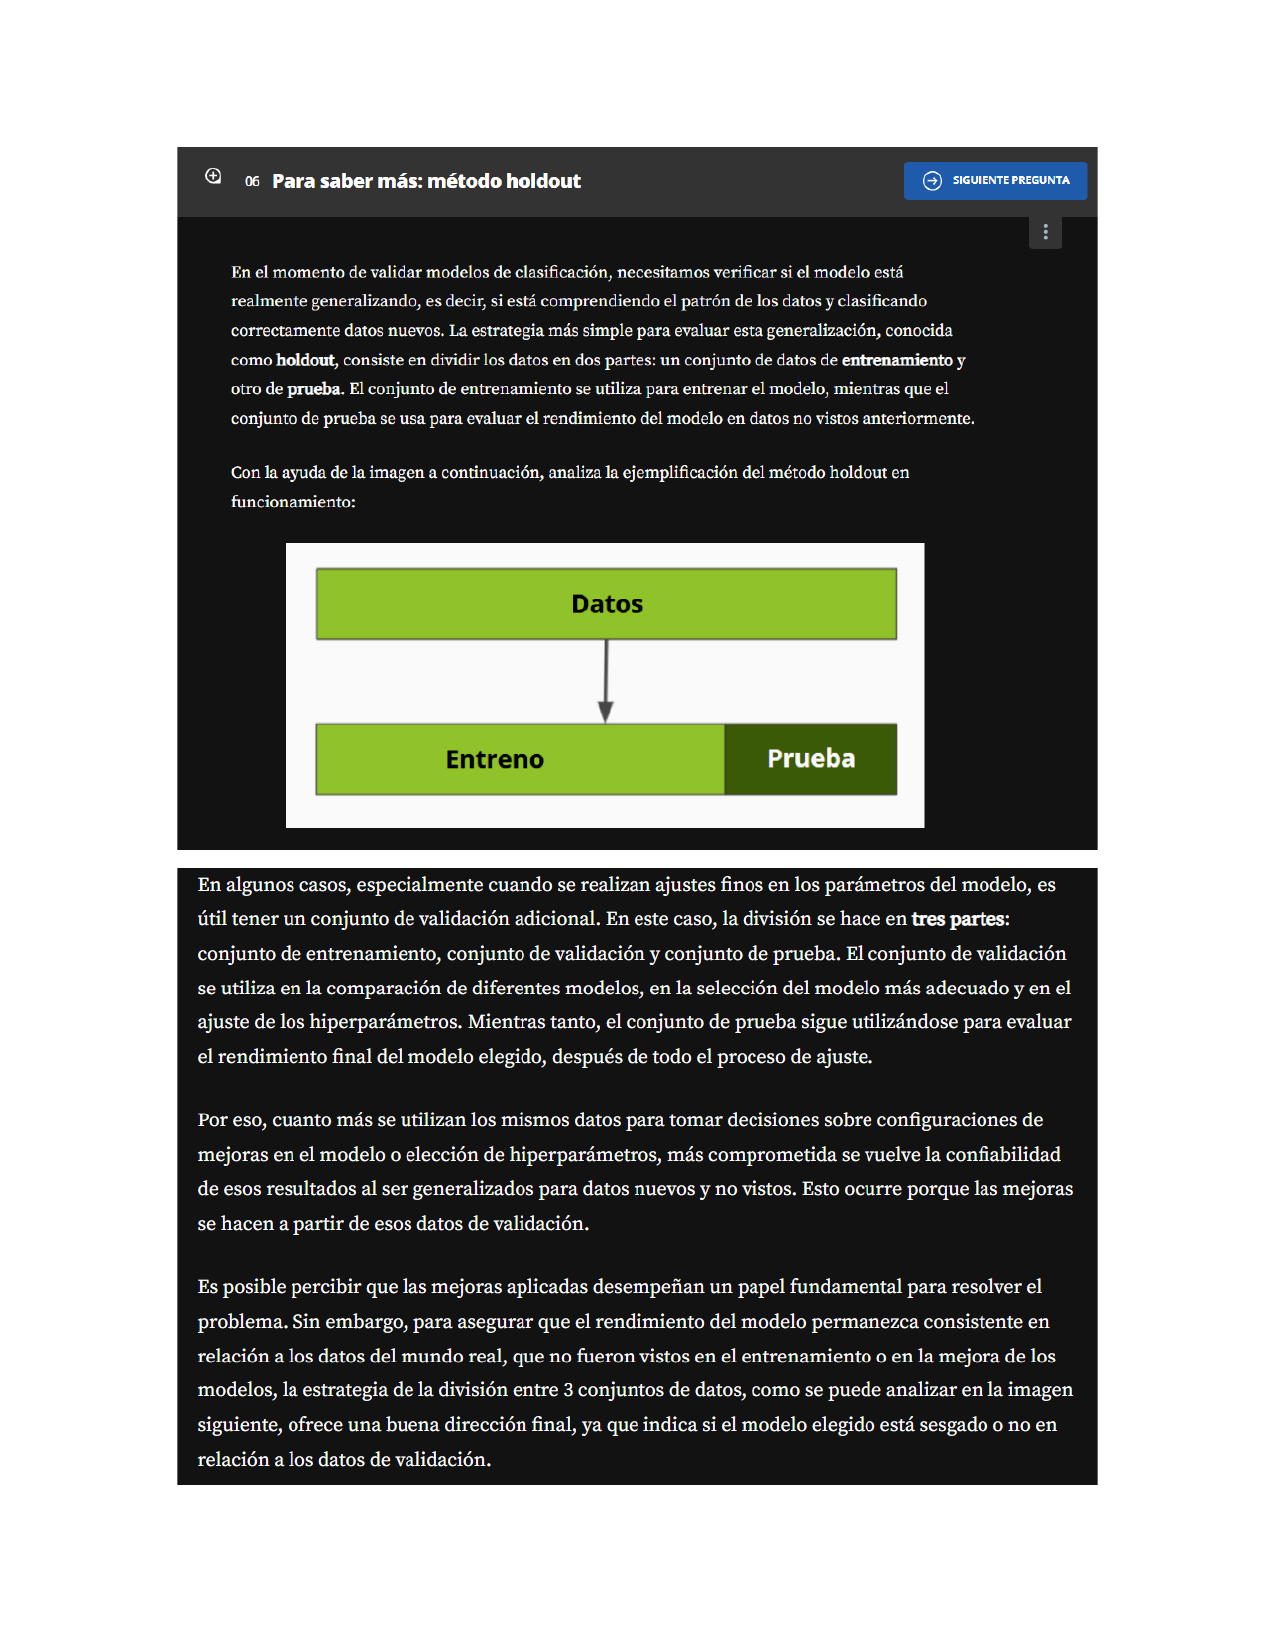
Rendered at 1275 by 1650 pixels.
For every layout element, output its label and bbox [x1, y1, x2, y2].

picture [177, 147, 1098, 850]
picture [177, 868, 1098, 1485]
